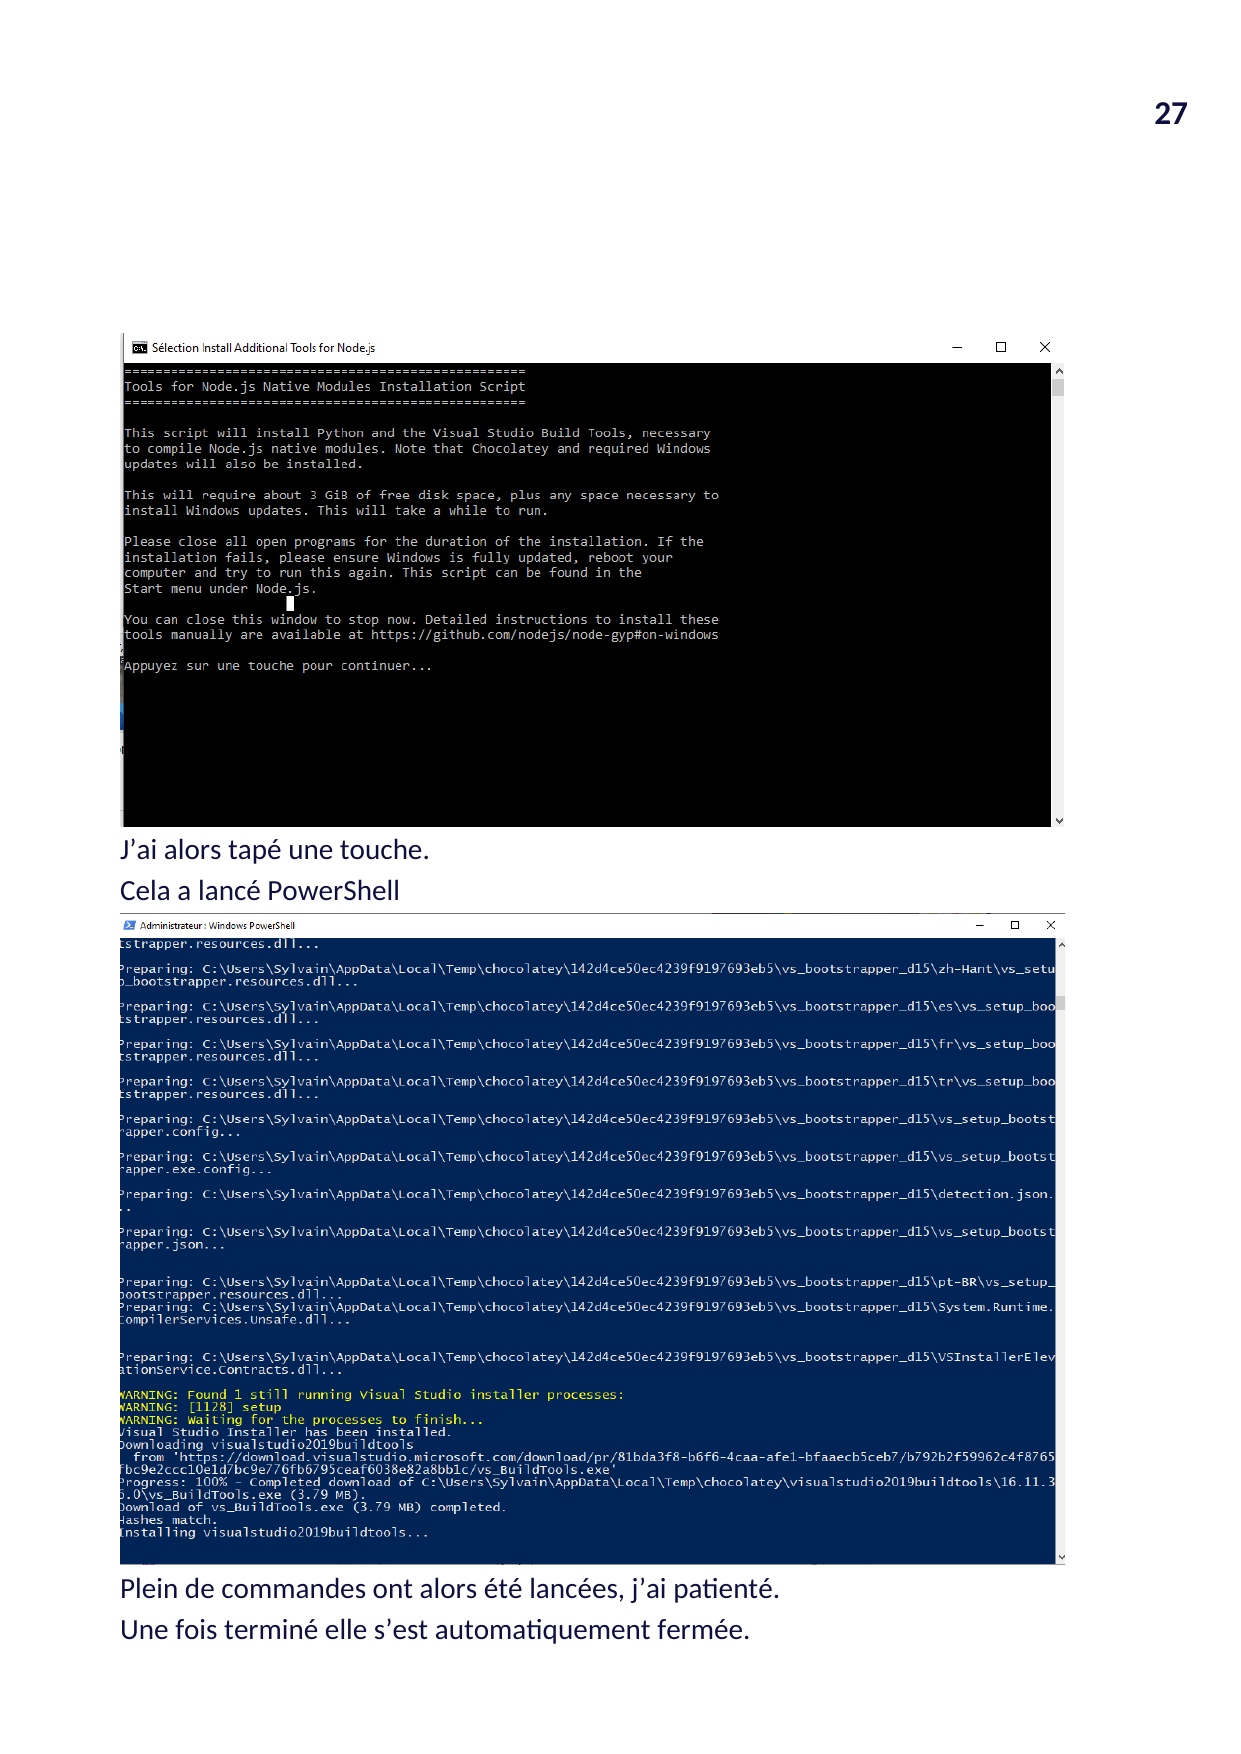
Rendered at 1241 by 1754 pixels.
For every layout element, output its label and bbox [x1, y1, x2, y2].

picture [120, 913, 1066, 1565]
table_cell [120, 334, 1168, 1652]
picture [120, 333, 1064, 827]
